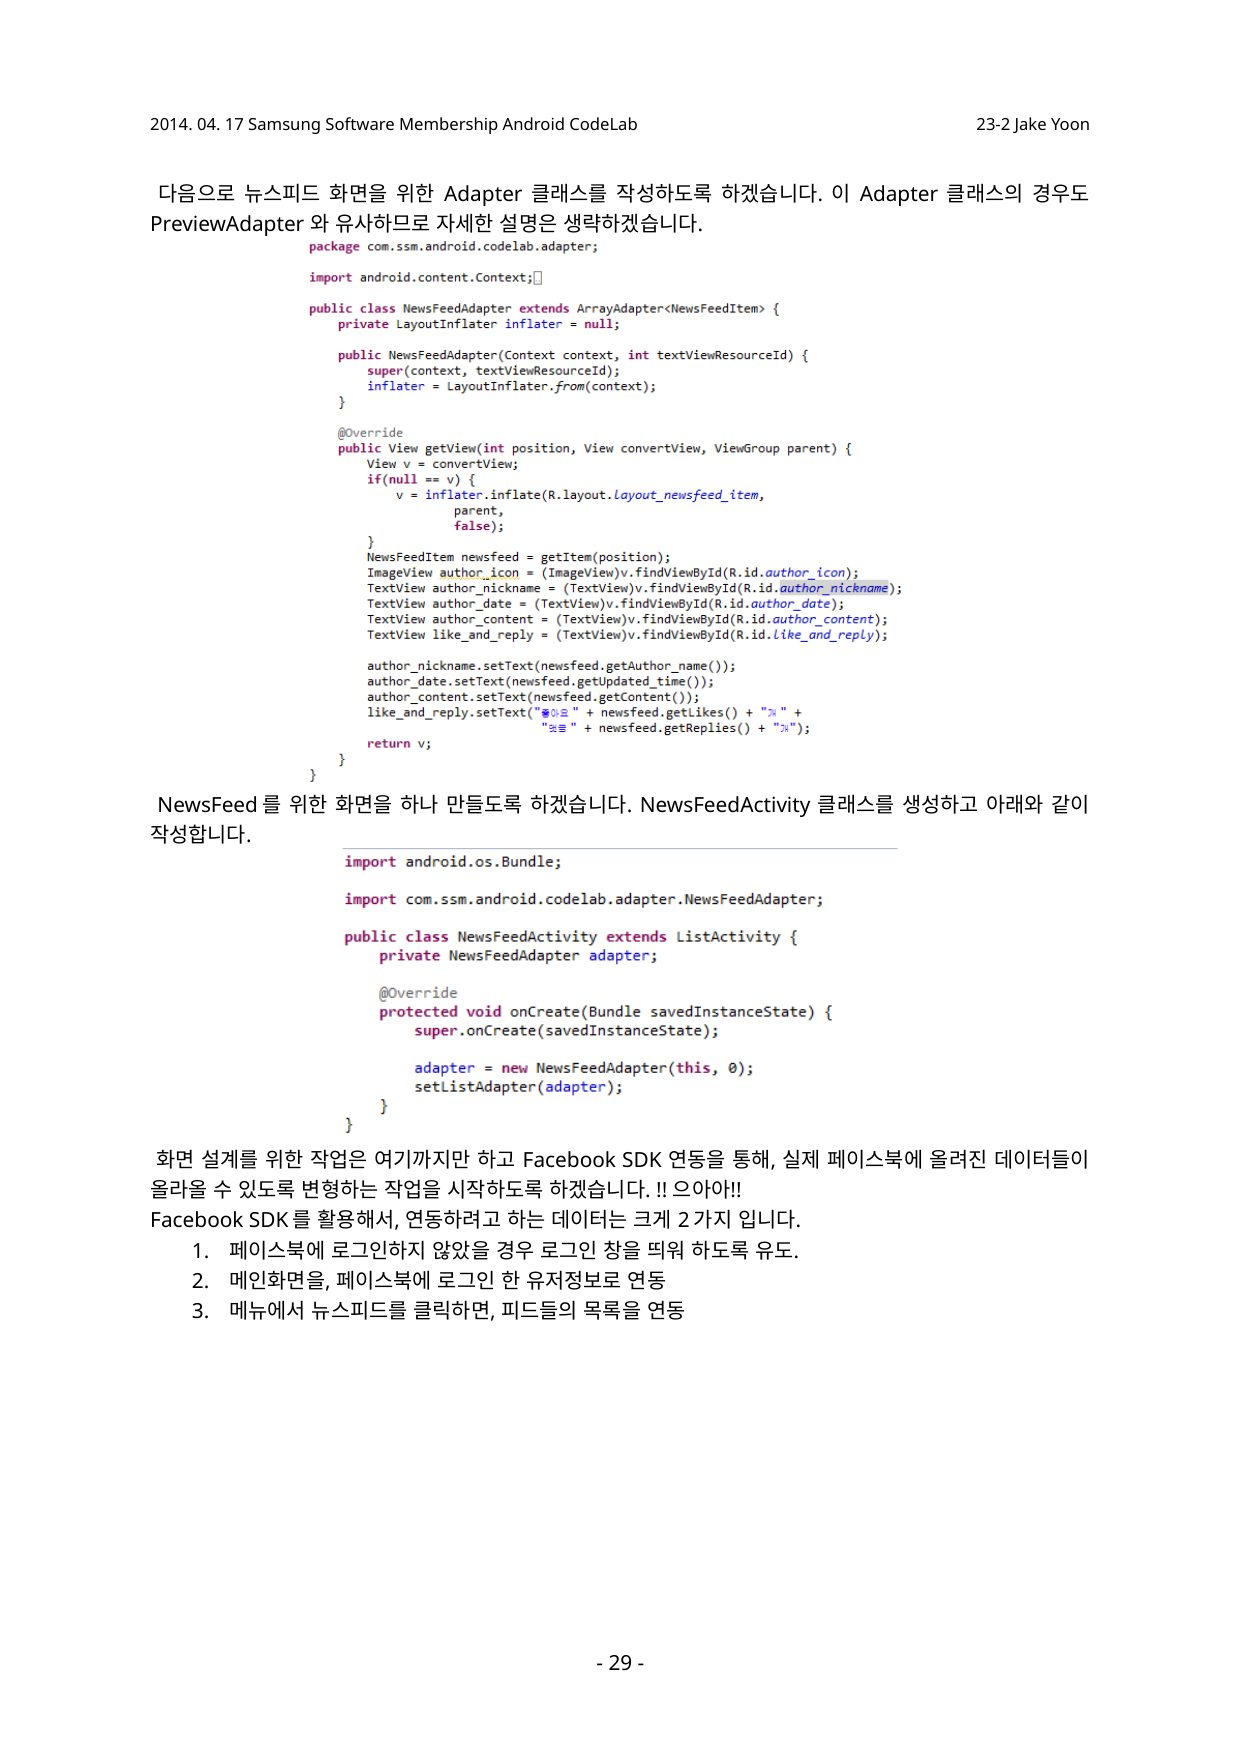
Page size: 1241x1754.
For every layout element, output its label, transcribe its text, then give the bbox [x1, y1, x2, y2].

text Facebook SDK를 활용해서, 연동하려고 하는 데이터는 크게 2가지 입니다. [150, 1203, 1090, 1234]
list 메뉴에서 뉴스피드를 클릭하면, 피드들의 목록을 연동 [192, 1294, 1090, 1325]
text NewsFeed를 위한 화면을 하나 만들도록 하겠습니다. NewsFeedActivity 클래스를 생성하고 아래와 같이 작성합니다. [150, 788, 1090, 849]
text 화면 설계를 위한 작업은 여기까지만 하고 Facebook SDK 연동을 통해, 실제 페이스북에 올려진 데이터들이 올라올 수 있도록 변형하는 작업을 시작하도록 하겠습니다. !! 으아아!! [150, 1143, 1090, 1203]
list 페이스북에 로그인하지 않았을 경우 로그인 창을 띄워 하도록 유도. [192, 1234, 1090, 1264]
picture [306, 237, 934, 789]
text 다음으로 뉴스피드 화면을 위한 Adapter 클래스를 작성하도록 하겠습니다. 이 Adapter 클래스의 경우도 PreviewAdapter 와 유사하므로 자세한 설명은 생략하겠습니다. [150, 177, 1090, 238]
list 메인화면을, 페이스북에 로그인 한 유저정보로 연동 [192, 1264, 1090, 1294]
picture [342, 848, 898, 1143]
